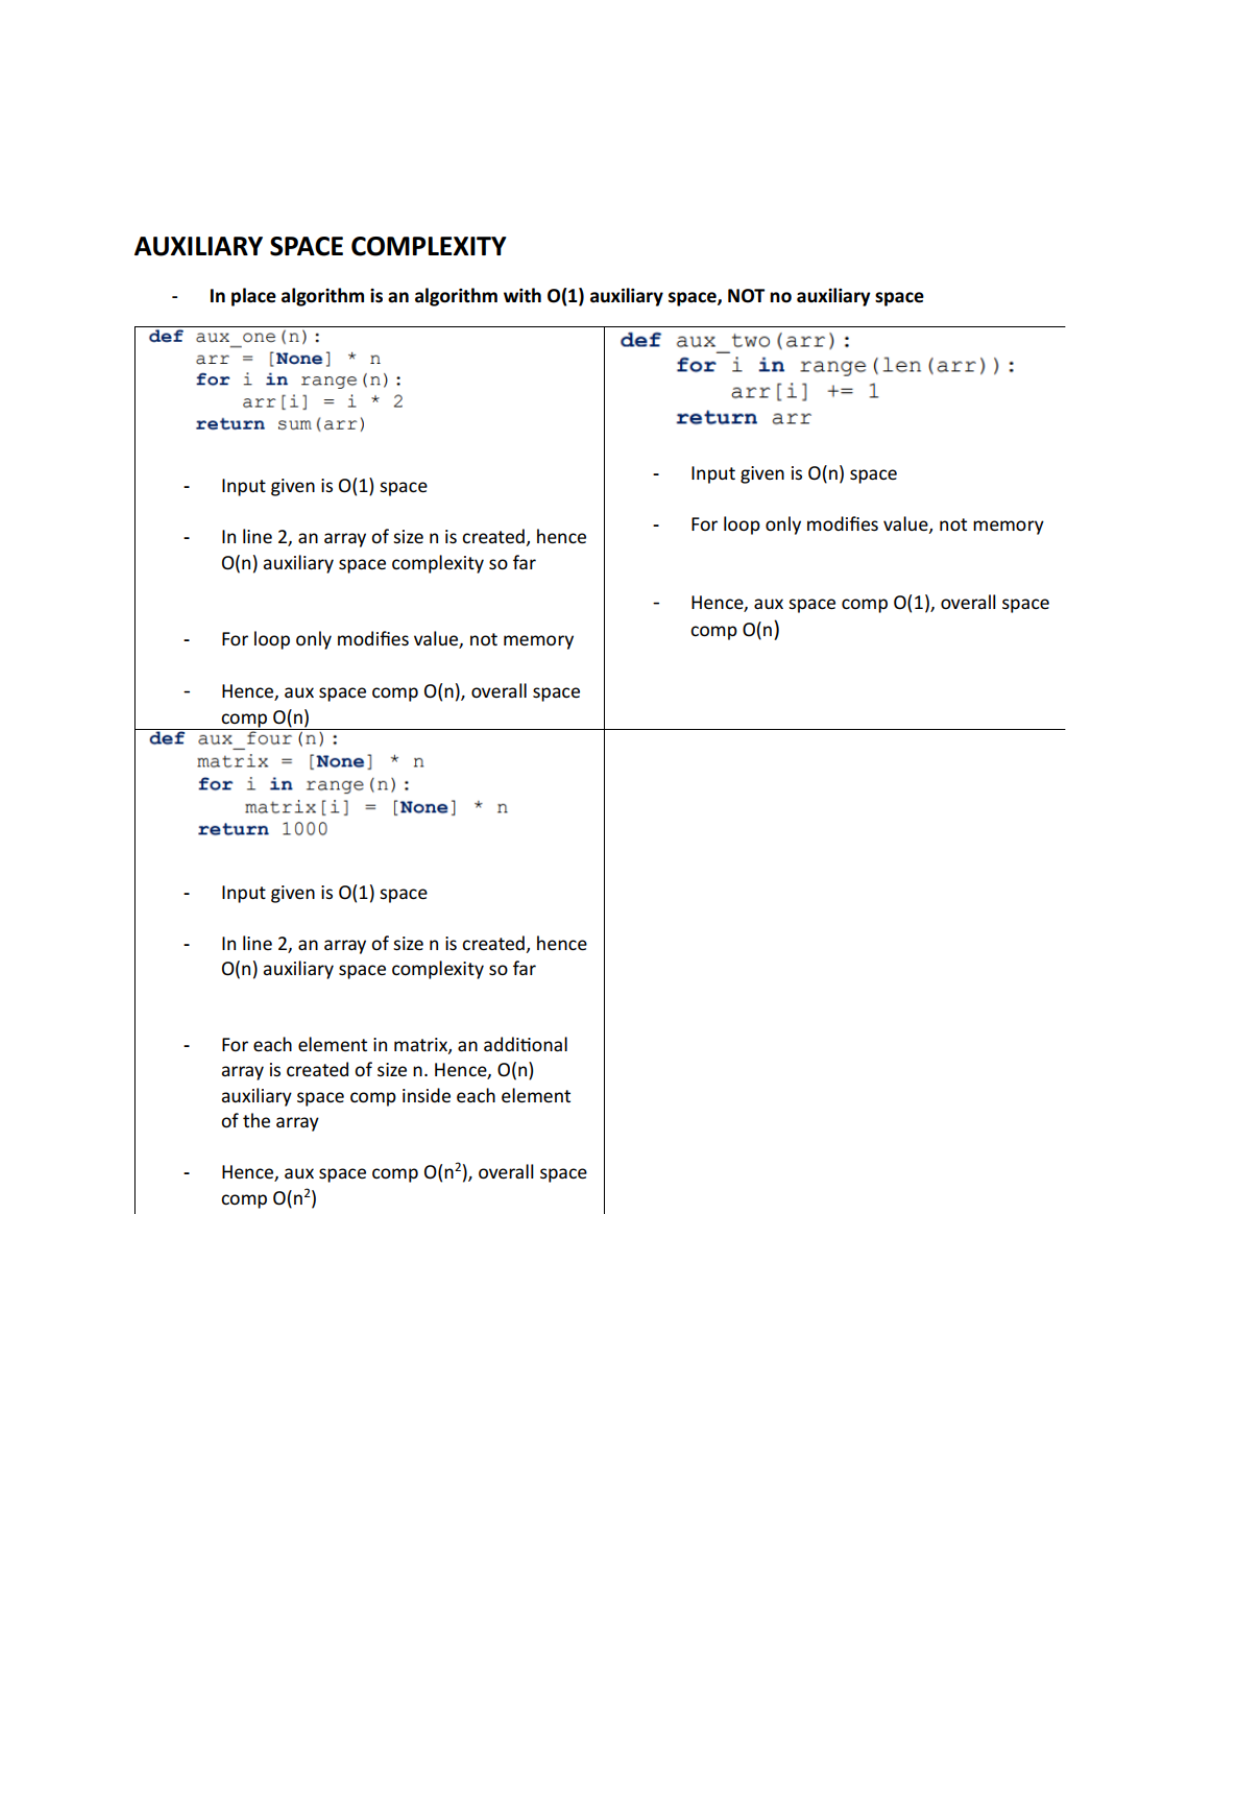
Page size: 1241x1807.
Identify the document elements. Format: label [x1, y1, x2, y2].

picture [123, 222, 1066, 1214]
